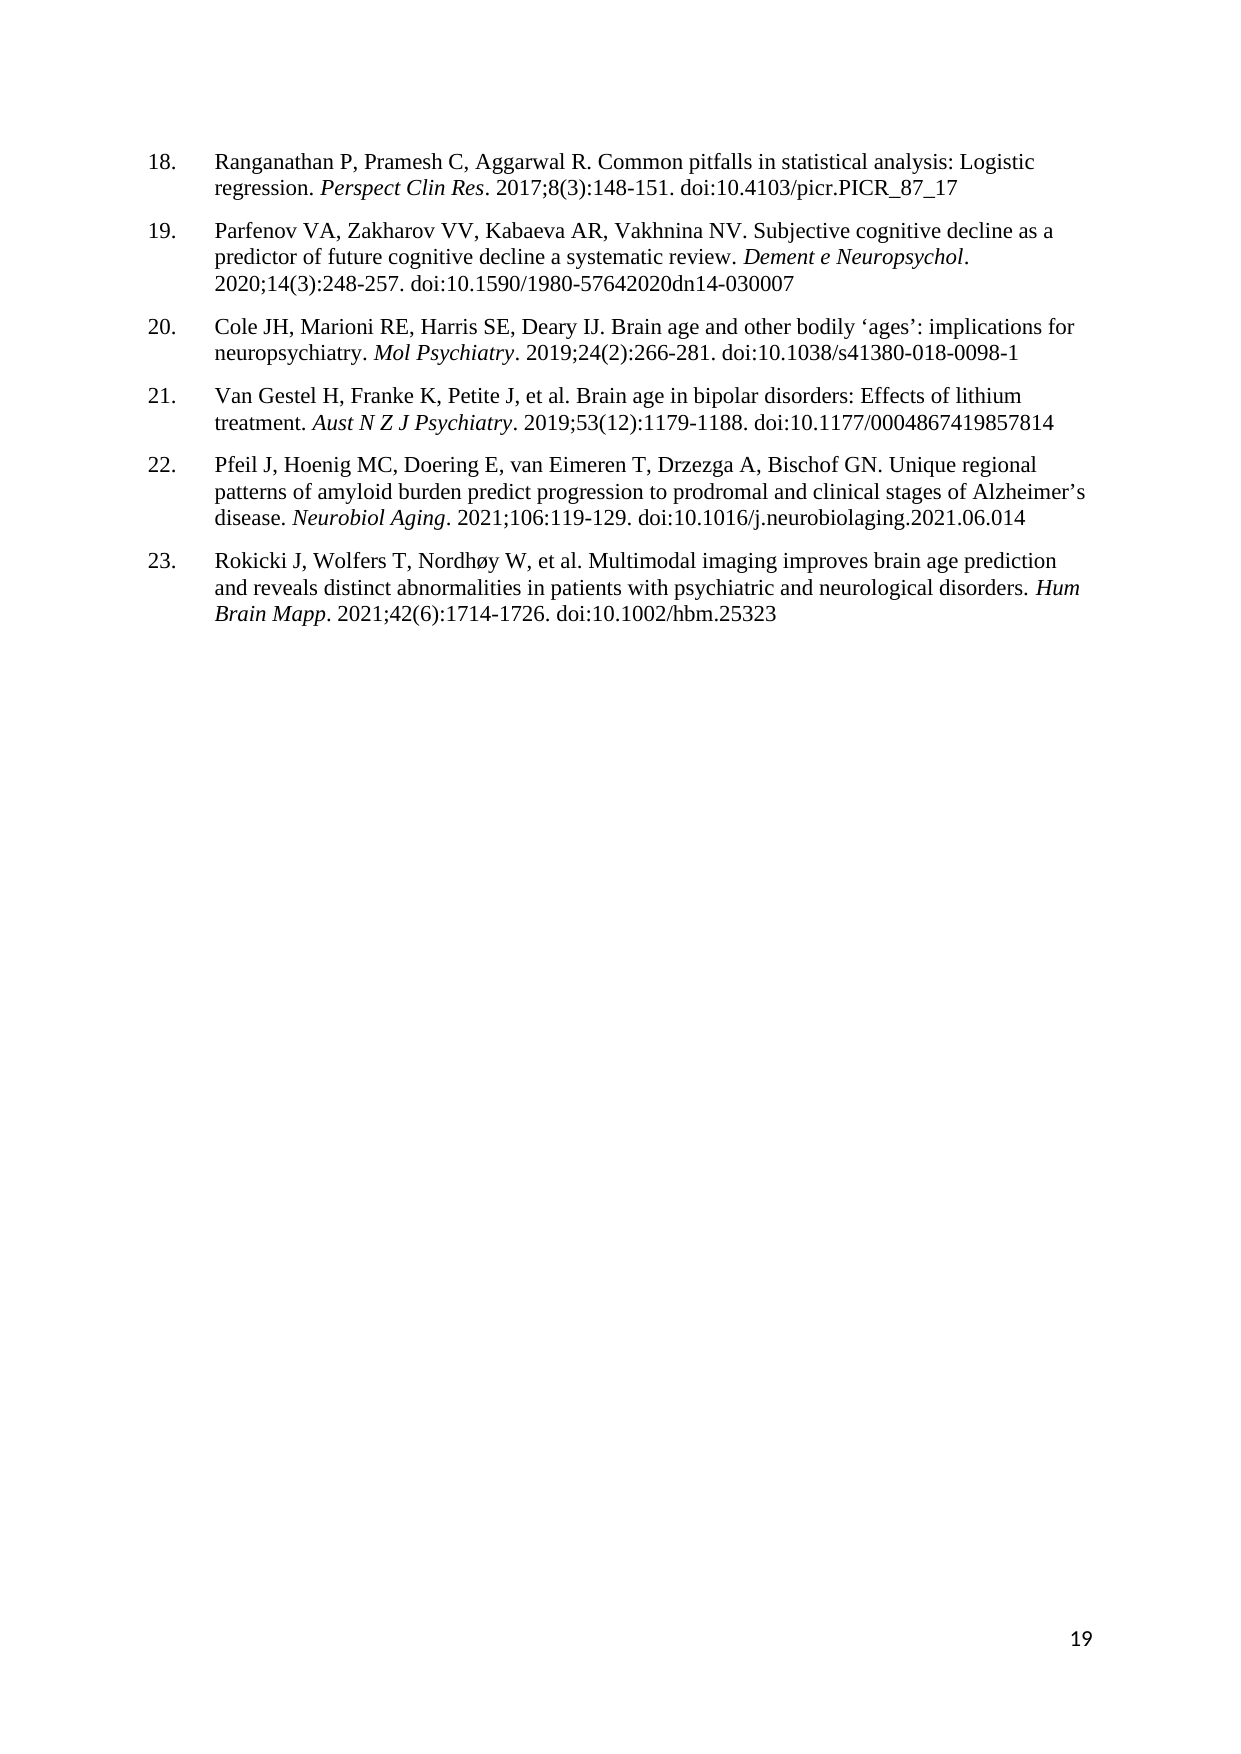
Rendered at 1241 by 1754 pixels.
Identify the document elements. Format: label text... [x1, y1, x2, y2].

text 23. Rokicki J, Wolfers T, Nordhøy W, et al. Multimodal imaging improves brain age prediction and reveals distinct abnormalities in patients with psychiatric and neurological disorders. Hum Brain Mapp. 2021;42(6):1714-1726. doi:10.1002/hbm.25323 [148, 547, 1092, 626]
text 22. Pfeil J, Hoenig MC, Doering E, van Eimeren T, Drzezga A, Bischof GN. Unique regional patterns of amyloid burden predict progression to prodromal and clinical stages of Alzheimer’s disease. Neurobiol Aging. 2021;106:119-129. doi:10.1016/j.neurobiolaging.2021.06.014 [148, 452, 1092, 531]
text 18. Ranganathan P, Pramesh C, Aggarwal R. Common pitfalls in statistical analysis: Logistic regression. Perspect Clin Res. 2017;8(3):148-151. doi:10.4103/picr.PICR_87_17 [148, 148, 1092, 200]
text 21. Van Gestel H, Franke K, Petite J, et al. Brain age in bipolar disorders: Effects of lithium treatment. Aust N Z J Psychiatry. 2019;53(12):1179-1188. doi:10.1177/0004867419857814 [148, 382, 1092, 435]
text 20. Cole JH, Marioni RE, Harris SE, Deary IJ. Brain age and other bodily ‘ages’: implications for neuropsychiatry. Mol Psychiatry. 2019;24(2):266-281. doi:10.1038/s41380-018-0098-1 [148, 313, 1092, 366]
text 19. Parfenov VA, Zakharov VV, Kabaeva AR, Vakhnina NV. Subjective cognitive decline as a predictor of future cognitive decline a systematic review. Dement e Neuropsychol. 2020;14(3):248-257. doi:10.1590/1980-57642020dn14-030007 [148, 217, 1092, 296]
